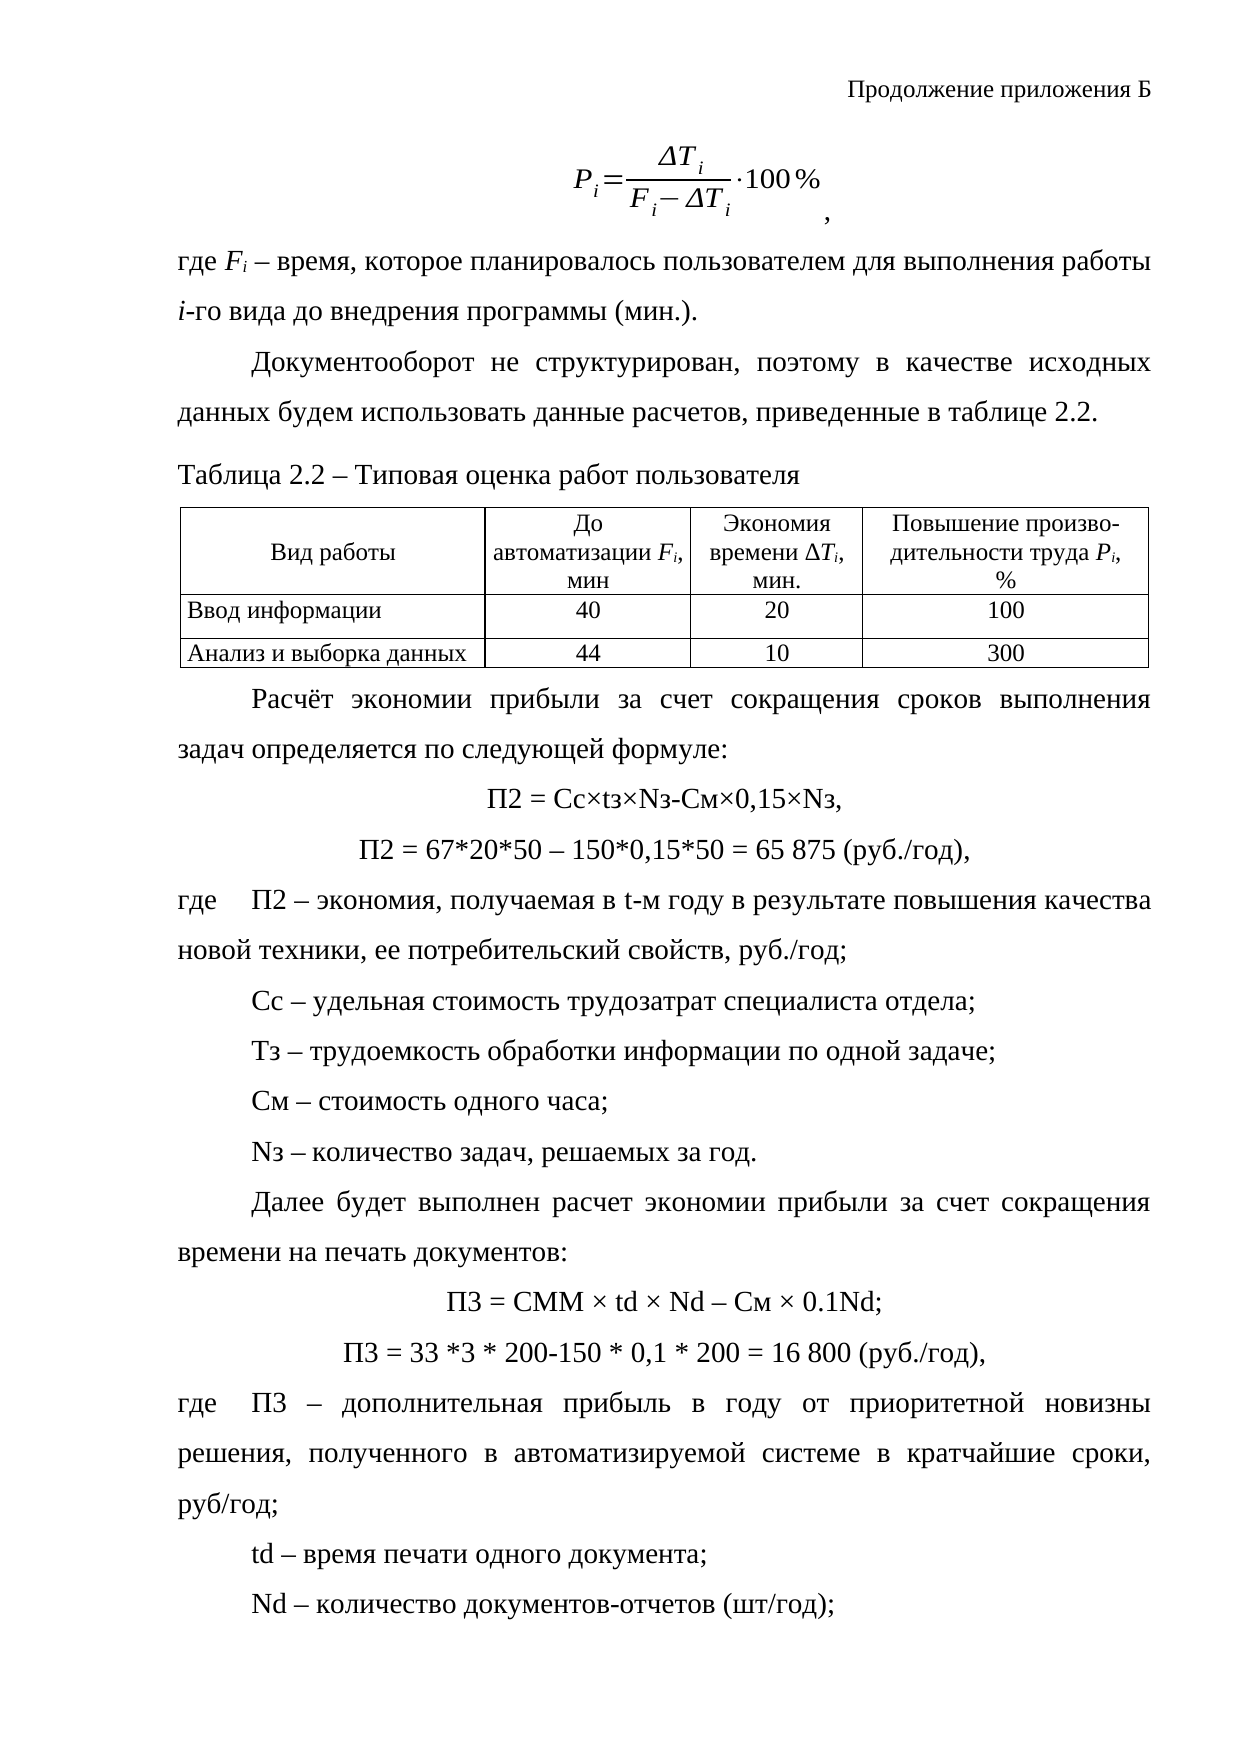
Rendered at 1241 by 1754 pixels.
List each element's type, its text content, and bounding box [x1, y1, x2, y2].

table_cell 100 [863, 595, 1148, 637]
text где П3 – дополнительная прибыль в году от приоритетной новизны решения, полученного в автоматизируемой системе в кратчайшие сроки, руб/год; [177, 1385, 1152, 1519]
text где Fi – время, которое планировалось пользователем для выполнения работы i-го вида до внедрения программы (мин.). [177, 243, 1152, 327]
table_header Экономия времени ∆Ti, мин. [691, 508, 862, 594]
text Cc – удельная стоимость трудозатрат специалиста отдела; [177, 983, 1152, 1016]
table_cell 20 [691, 595, 862, 637]
text Nз – количество задач, решаемых за год. [177, 1134, 1152, 1167]
text Tз – трудоемкость обработки информации по одной задаче; [177, 1033, 1152, 1067]
text П2 = Сс×tз×Nз-См×0,15×Nз, [177, 781, 1152, 815]
text td – время печати одного документа; [177, 1536, 1152, 1570]
text Nd – количество документов-отчетов (шт/год); [177, 1586, 1152, 1620]
table_header До автоматизации Fi, мин [486, 508, 690, 594]
text П3 = CMM × td × Nd – См × 0.1Nd; [177, 1284, 1152, 1318]
table_cell 40 [486, 595, 690, 637]
text Таблица 2.2 – Типовая оценка работ пользователя [177, 457, 1152, 490]
table_header Вид работы [181, 508, 484, 594]
table_cell 10 [691, 639, 862, 667]
table_cell 300 [863, 639, 1148, 667]
text , [177, 140, 1152, 226]
text П2 = 67*20*50 – 150*0,15*50 = 65 875 (руб./год), [177, 832, 1152, 865]
text где П2 – экономия, получаемая в t-м году в результате повышения качества новой техники, ее потребительский свойств, руб./год; [177, 882, 1152, 966]
text Cм – стоимость одного часа; [177, 1083, 1152, 1117]
table_header Повышение производительности труда Pi, % [863, 508, 1148, 594]
table_cell Анализ и выборка данных [181, 639, 484, 667]
table_cell Ввод информации [181, 595, 484, 637]
table_cell 44 [486, 639, 690, 667]
text Документооборот не структурирован, поэтому в качестве исходных данных будем использовать данные расчетов, приведенные в таблице 2.2. [177, 344, 1152, 427]
text Далее будет выполнен расчет экономии прибыли за счет сокращения времени на печать документов: [177, 1184, 1152, 1268]
text П3 = 33 *3 * 200-150 * 0,1 * 200 = 16 800 (руб./год), [177, 1335, 1152, 1368]
text Расчёт экономии прибыли за счет сокращения сроков выполнения задач определяется по следующей формуле: [177, 681, 1152, 765]
